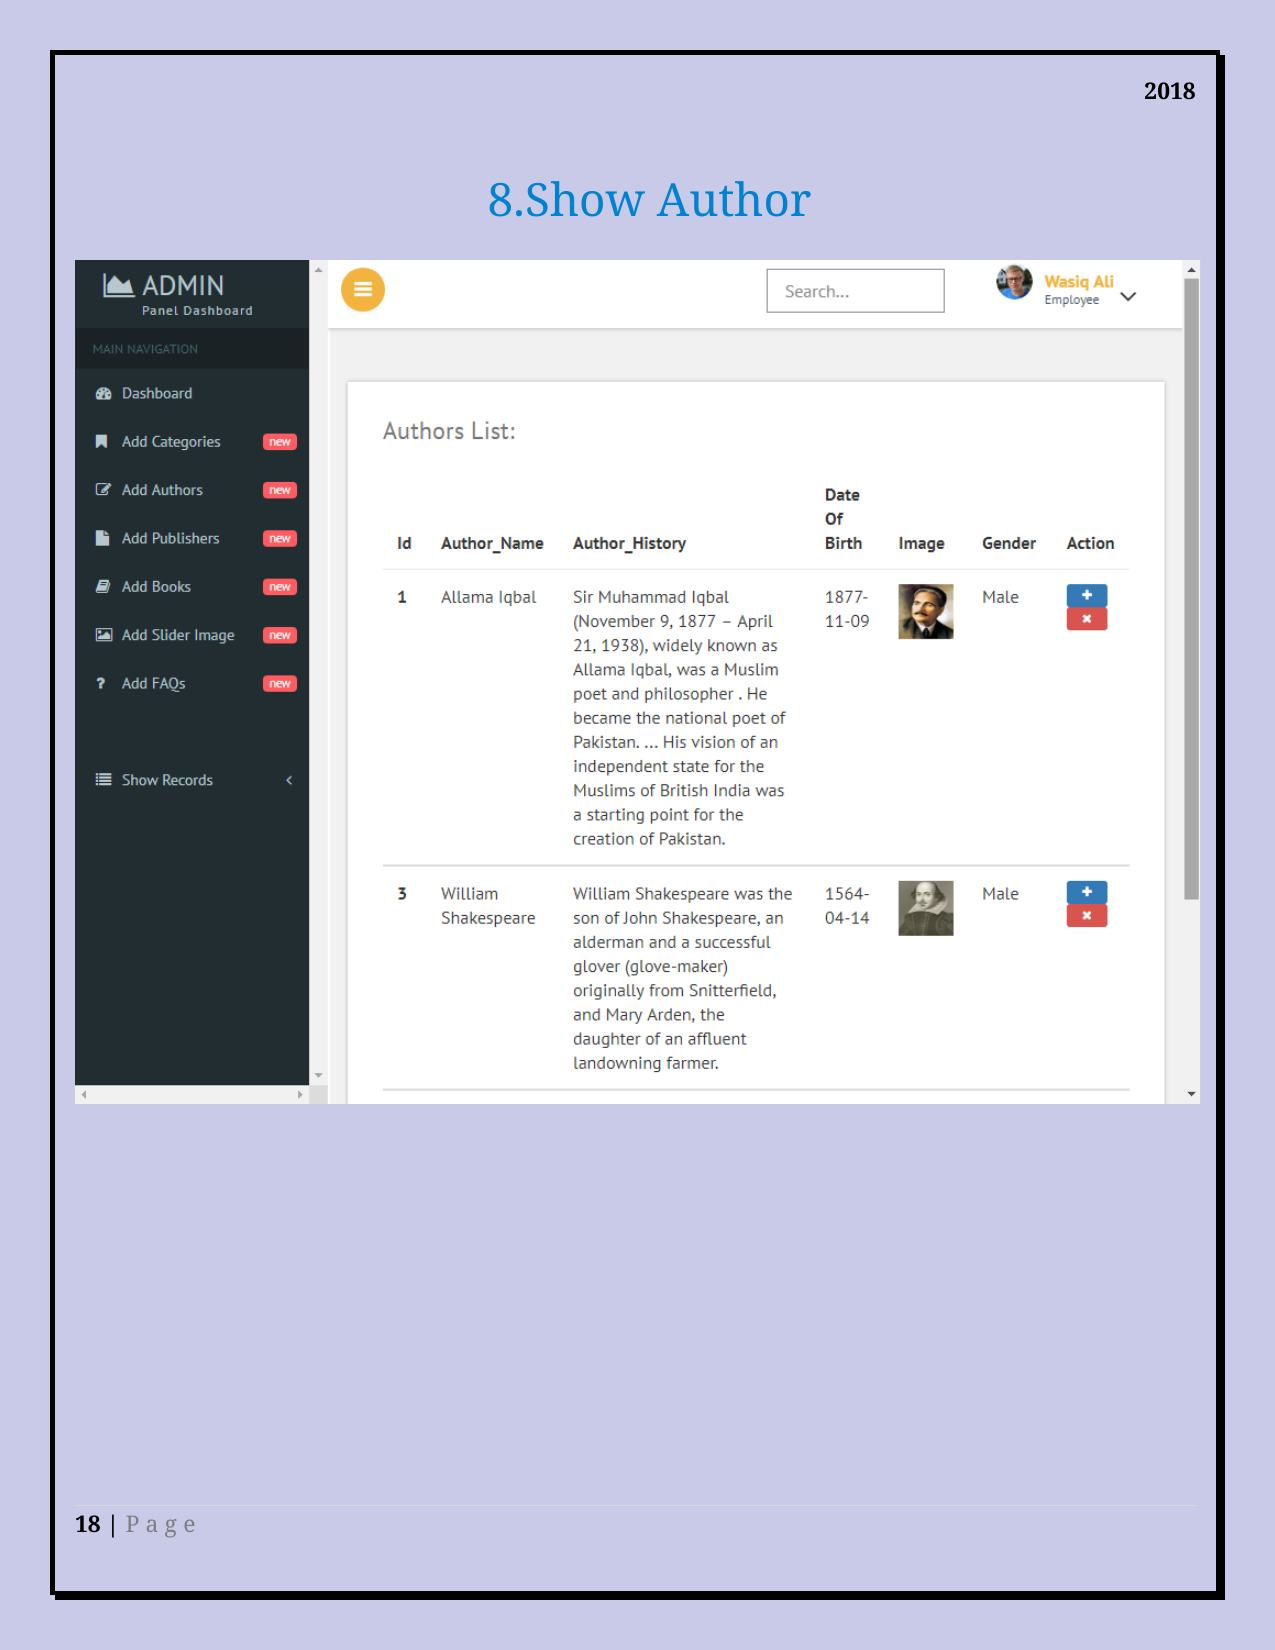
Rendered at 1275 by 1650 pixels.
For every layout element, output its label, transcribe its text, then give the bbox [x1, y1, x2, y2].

list Show Author [487, 168, 1195, 230]
picture [75, 260, 1200, 1104]
